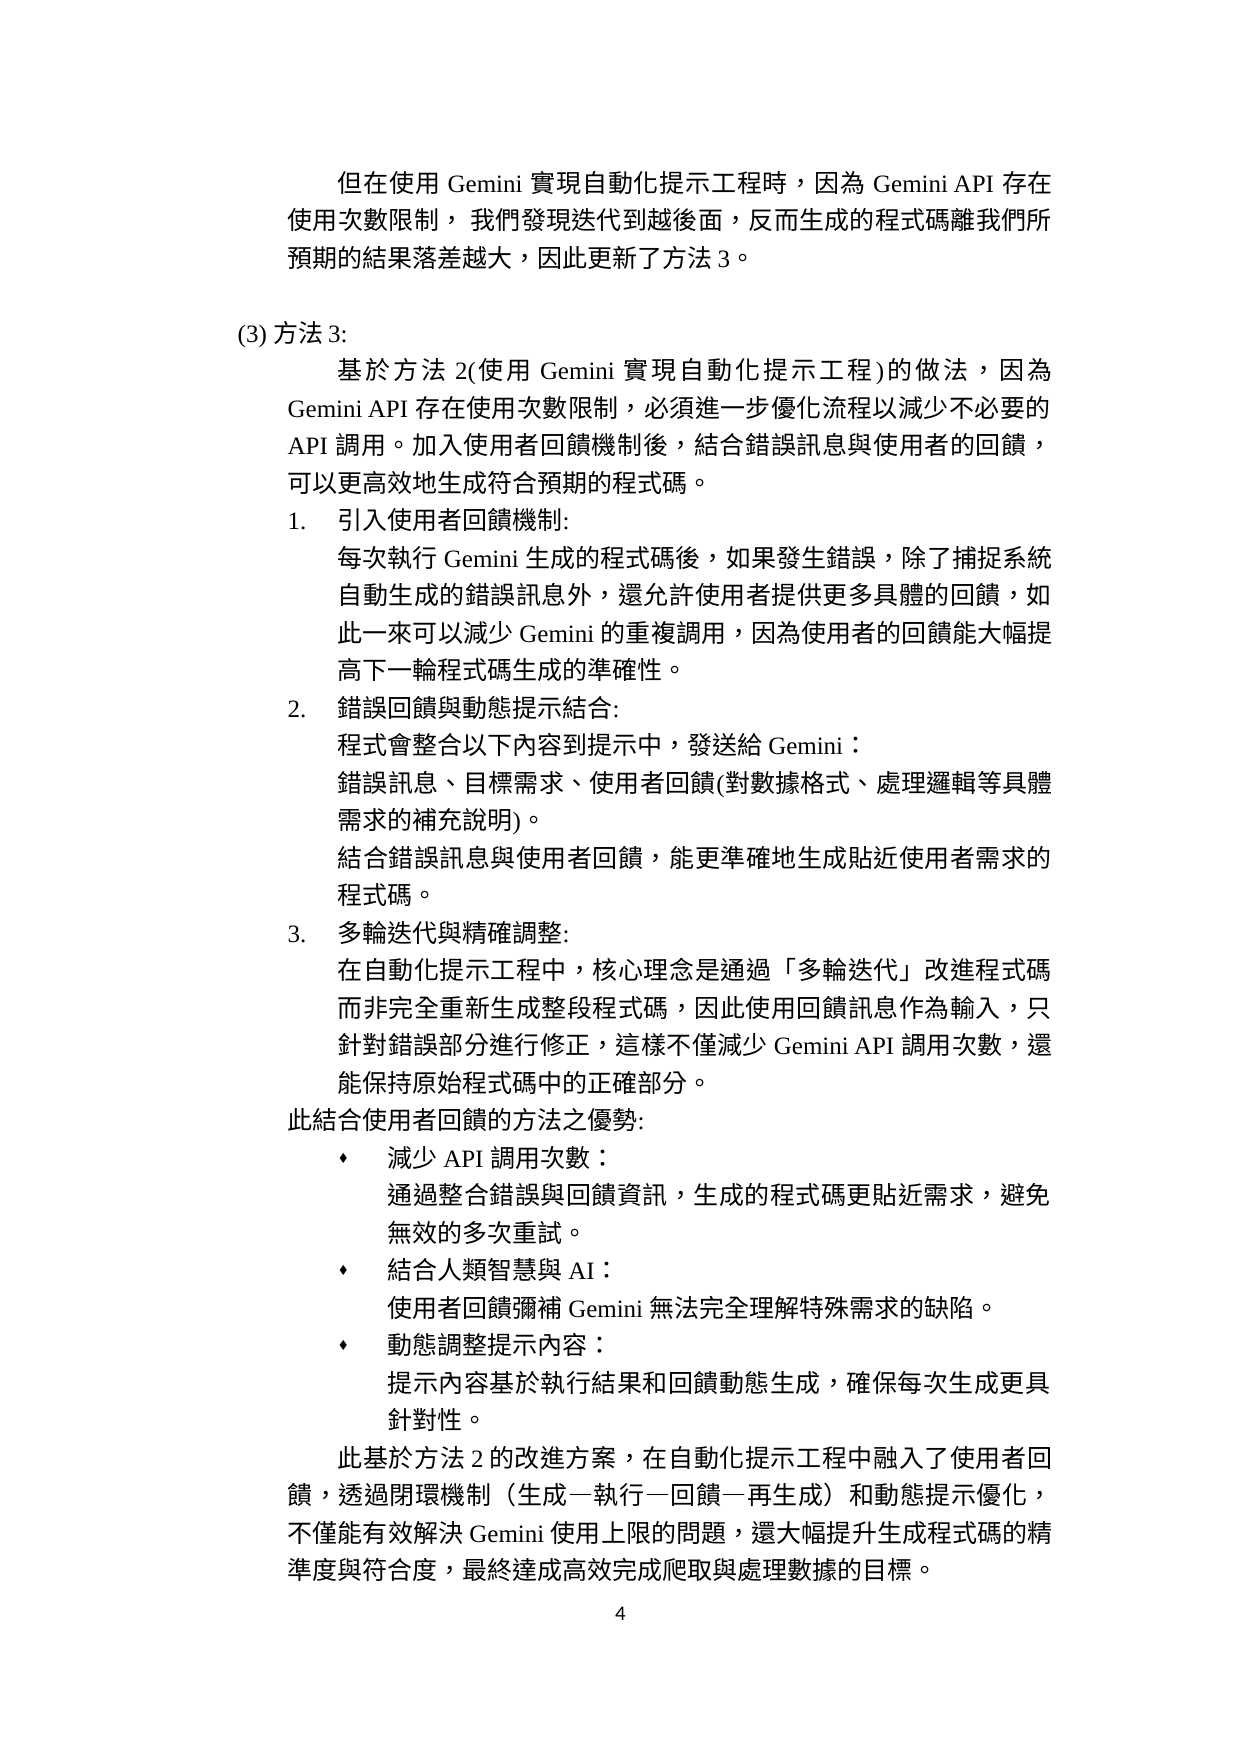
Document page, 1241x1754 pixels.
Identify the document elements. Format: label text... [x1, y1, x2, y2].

list 程式會整合以下內容到提示中，發送給 Gemini： [287, 725, 1053, 762]
list 錯誤訊息、目標需求、使用者回饋(對數據格式、處理邏輯等具體需求的補充說明)。 [337, 762, 1053, 837]
text 提示內容基於執行結果和回饋動態生成，確保每次生成更具針對性。 [387, 1362, 1053, 1437]
list 動態調整提示內容： [337, 1325, 1053, 1362]
text 此結合使用者回饋的方法之優勢: [237, 1100, 1053, 1137]
list 減少 API 調用次數： [337, 1137, 1053, 1175]
list 每次執行 Gemini 生成的程式碼後，如果發生錯誤，除了捕捉系統自動生成的錯誤訊息外，還允許使用者提供更多具體的回饋，如此一來可以減少 Gemini 的重複調用，因為使用者的回饋能大幅提高下一輪程式碼生成的準確性。 [337, 537, 1053, 687]
list 結合人類智慧與 AI： [337, 1250, 1053, 1287]
list 在自動化提示工程中，核心理念是通過「多輪迭代」改進程式碼，而非完全重新生成整段程式碼，因此使用回饋訊息作為輸入，只針對錯誤部分進行修正，這樣不僅減少 Gemini API 調用次數，還能保持原始程式碼中的正確部分。 [337, 950, 1053, 1100]
list 結合錯誤訊息與使用者回饋，能更準確地生成貼近使用者需求的程式碼。 [337, 837, 1053, 912]
list 引入使用者回饋機制: [287, 500, 1053, 537]
text 但在使用 Gemini 實現自動化提示工程時，因為 Gemini API 存在使用次數限制， 我們發現迭代到越後面，反而生成的程式碼離我們所預期的結果落差越大，因此更新了方法3。 [287, 162, 1053, 275]
list 錯誤回饋與動態提示結合: [287, 687, 1053, 725]
text 此基於方法2的改進方案，在自動化提示工程中融入了使用者回饋，透過閉環機制（生成—執行—回饋—再生成）和動態提示優化，不僅能有效解決 Gemini 使用上限的問題，還大幅提升生成程式碼的精準度與符合度，最終達成高效完成爬取與處理數據的目標。 [287, 1437, 1053, 1587]
text 基於方法2(使用Gemini實現自動化提示工程)的做法，因為 Gemini API 存在使用次數限制，必須進一步優化流程以減少不必要的 API 調用。加入使用者回饋機制後，結合錯誤訊息與使用者的回饋，可以更高效地生成符合預期的程式碼。 [287, 350, 1053, 500]
list 多輪迭代與精確調整: [287, 912, 1053, 950]
text 通過整合錯誤與回饋資訊，生成的程式碼更貼近需求，避免無效的多次重試。 [387, 1175, 1053, 1250]
text (3) 方法3: [187, 312, 1053, 350]
list 使用者回饋彌補 Gemini 無法完全理解特殊需求的缺陷。 [337, 1287, 1053, 1325]
